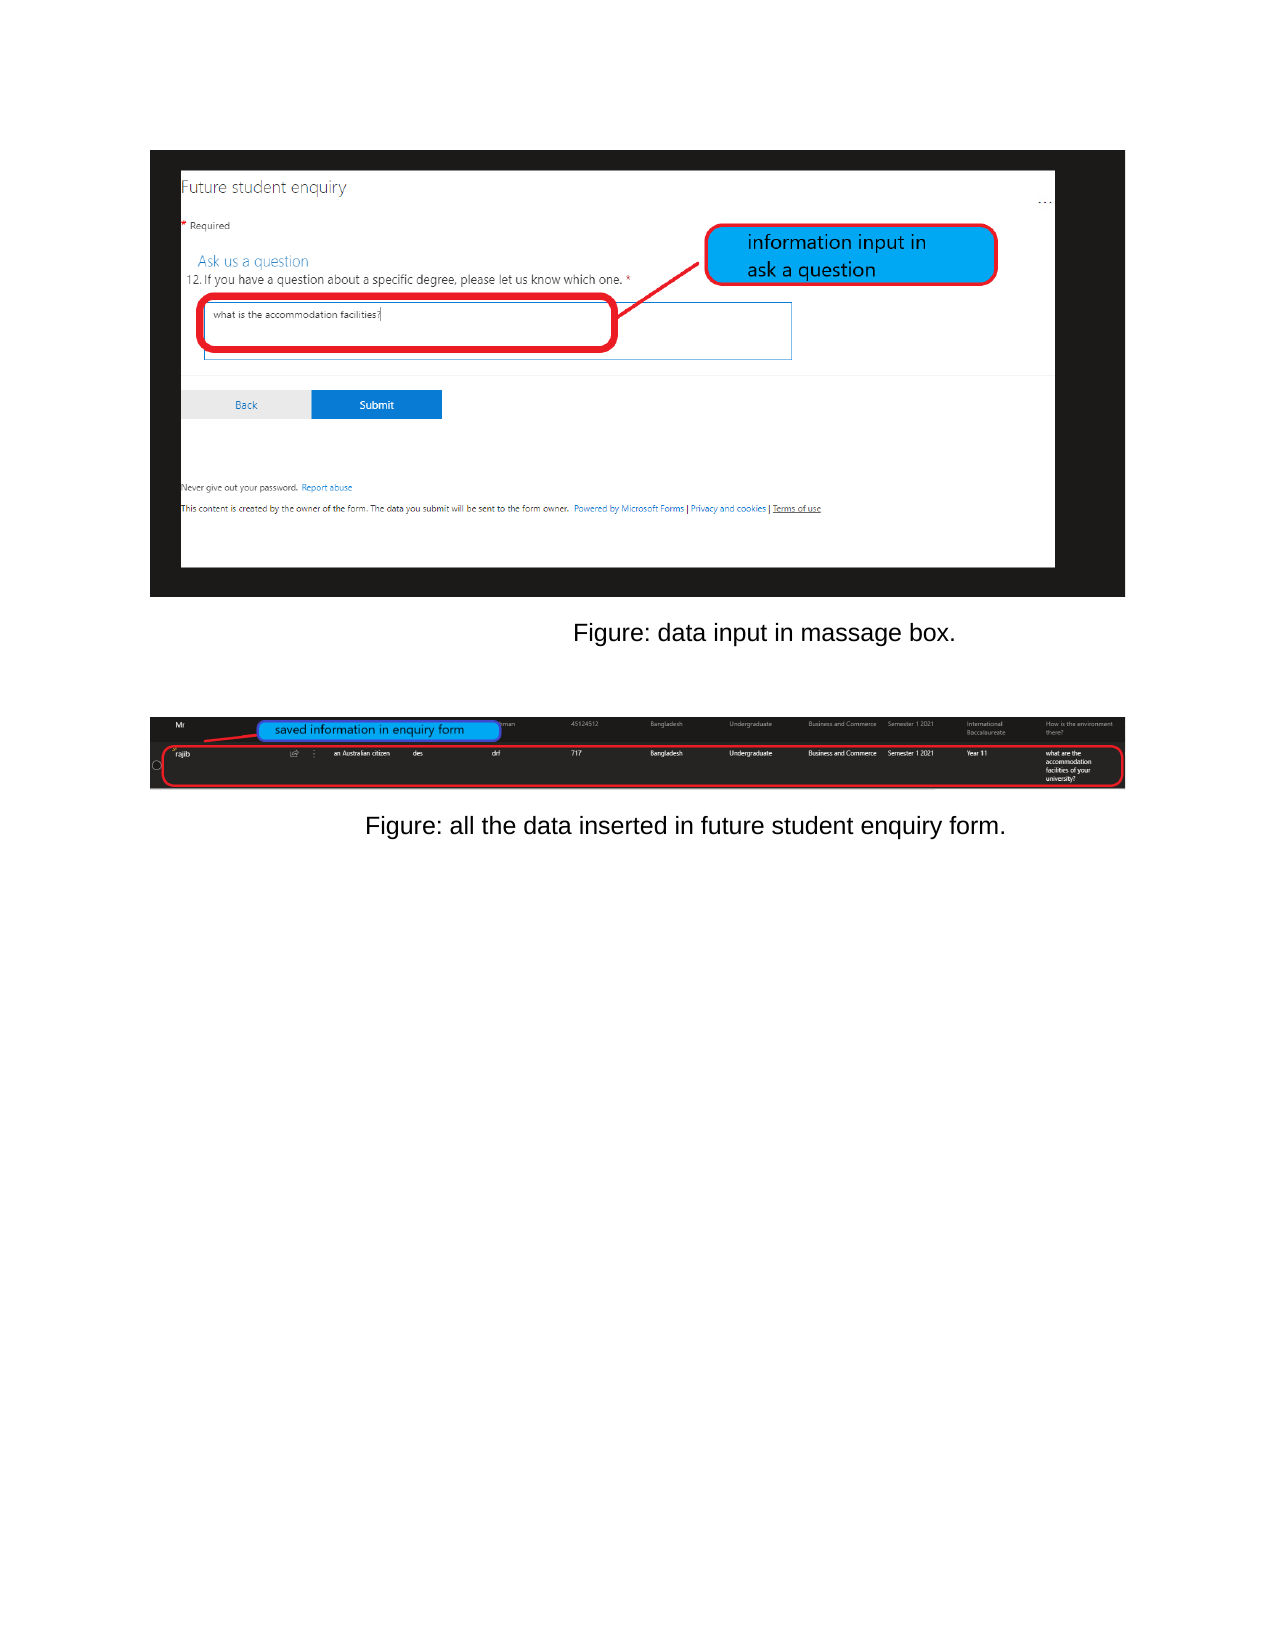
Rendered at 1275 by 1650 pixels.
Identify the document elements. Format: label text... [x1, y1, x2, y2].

picture [150, 717, 1125, 790]
picture [150, 150, 1125, 597]
text Figure: data input in massage box. [150, 618, 1125, 647]
text Figure: all the data inserted in future student enquiry form. [150, 811, 1125, 839]
